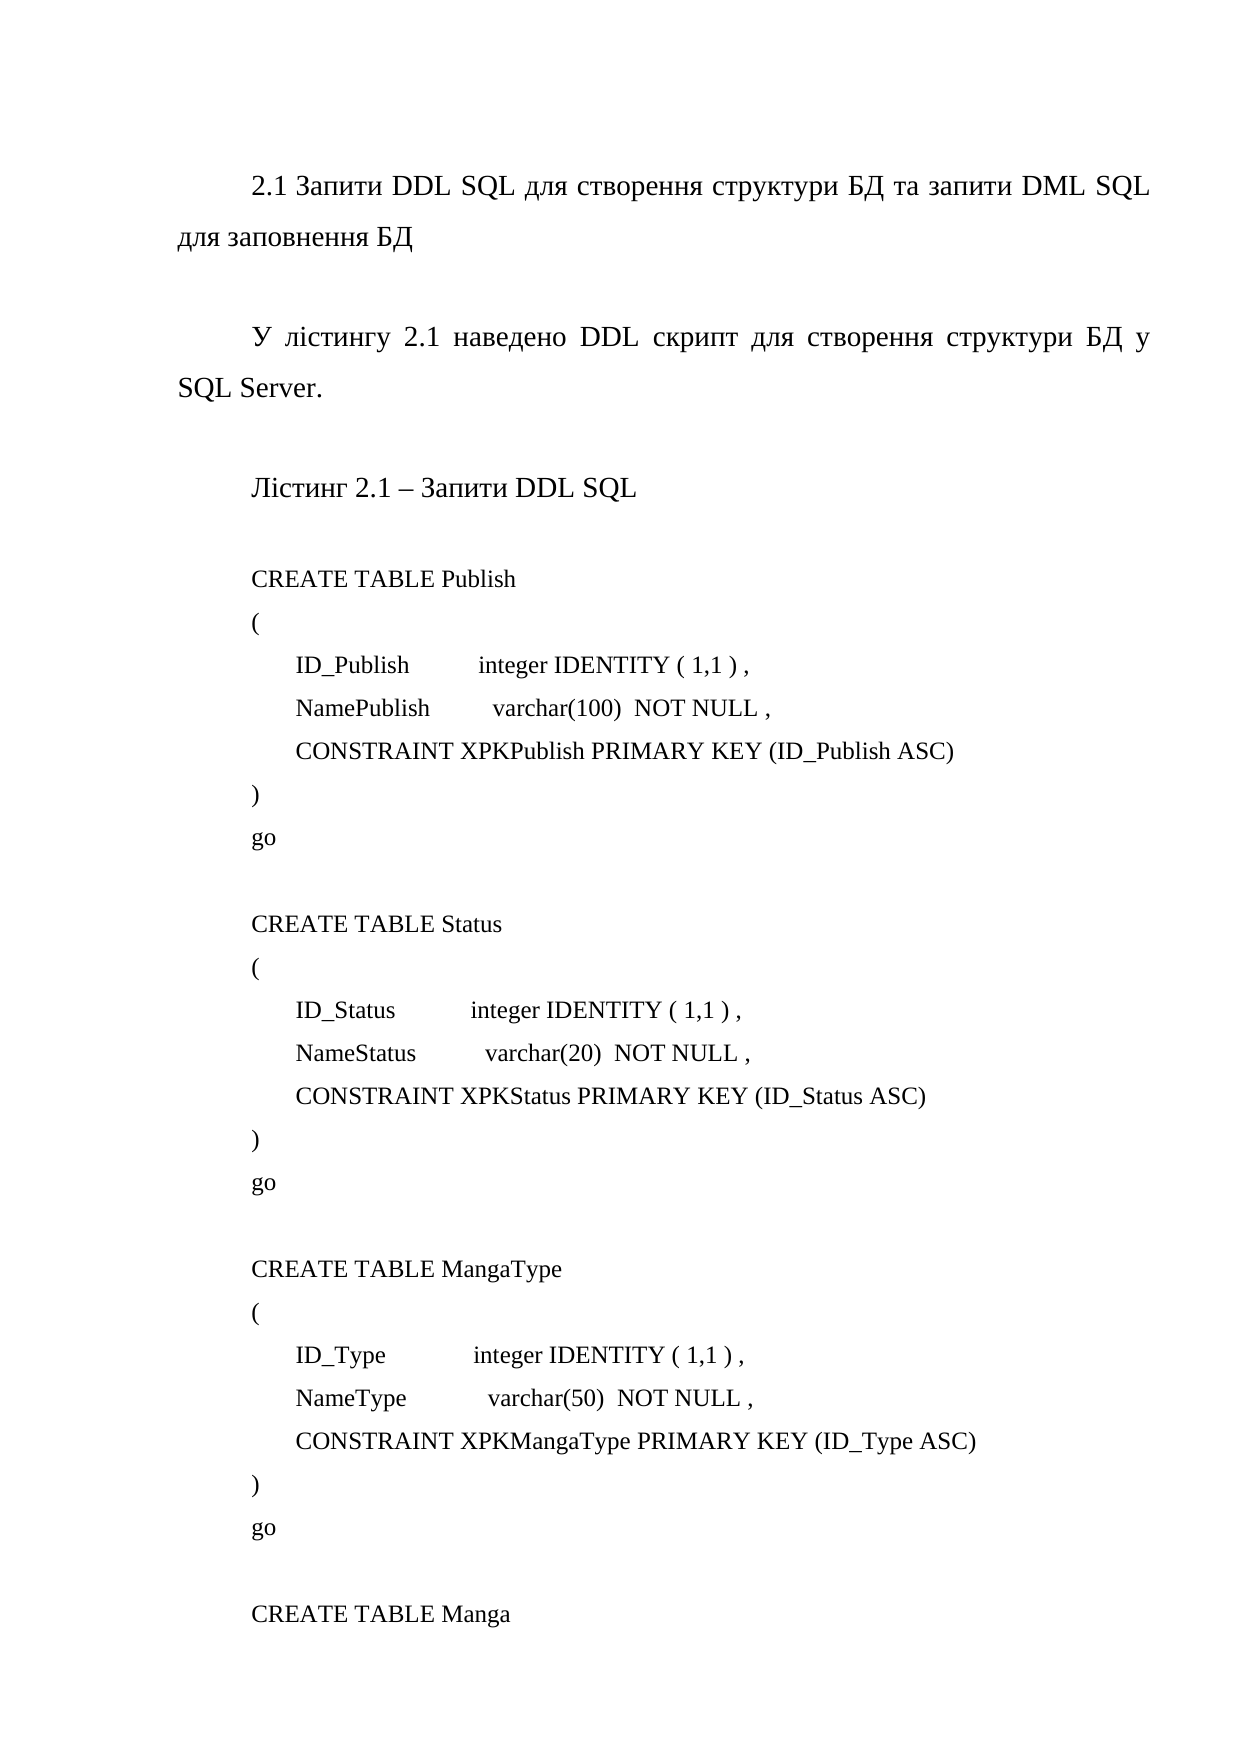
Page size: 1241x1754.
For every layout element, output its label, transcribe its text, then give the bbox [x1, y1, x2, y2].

text CREATE TABLE Manga [177, 1599, 1152, 1627]
text ( [177, 1297, 1152, 1326]
text NameStatus varchar(20) NOT NULL , [177, 1038, 1152, 1067]
text Лістинг 2.1 – Запити DDL SQL [177, 470, 1152, 504]
text go [177, 822, 1152, 851]
text NameType varchar(50) NOT NULL , [177, 1383, 1152, 1412]
text ID_Type integer IDENTITY ( 1,1 ) , [177, 1340, 1152, 1369]
text ID_Publish integer IDENTITY ( 1,1 ) , [177, 650, 1152, 679]
text CONSTRAINT XPKMangaType PRIMARY KEY (ID_Type ASC) [177, 1426, 1152, 1455]
text У лістингу 2.1 наведено DDL скрипт для створення структури БД у SQL Server. [177, 319, 1152, 403]
text CREATE TABLE MangaType [177, 1254, 1152, 1282]
text ( [177, 607, 1152, 636]
text CONSTRAINT XPKPublish PRIMARY KEY (ID_Publish ASC) [177, 736, 1152, 765]
text ID_Status integer IDENTITY ( 1,1 ) , [177, 995, 1152, 1024]
text go [177, 1512, 1152, 1541]
text ) [177, 779, 1152, 808]
text NamePublish varchar(100) NOT NULL , [177, 693, 1152, 722]
text CREATE TABLE Publish [177, 564, 1152, 592]
text CREATE TABLE Status [177, 909, 1152, 937]
text CONSTRAINT XPKStatus PRIMARY KEY (ID_Status ASC) [177, 1081, 1152, 1110]
text ( [177, 952, 1152, 981]
text ) [177, 1124, 1152, 1153]
subtitle Запити DDL SQL для створення структури БД та запити DML SQL для заповнення БД [177, 168, 1152, 252]
text go [177, 1167, 1152, 1196]
text ) [177, 1469, 1152, 1498]
